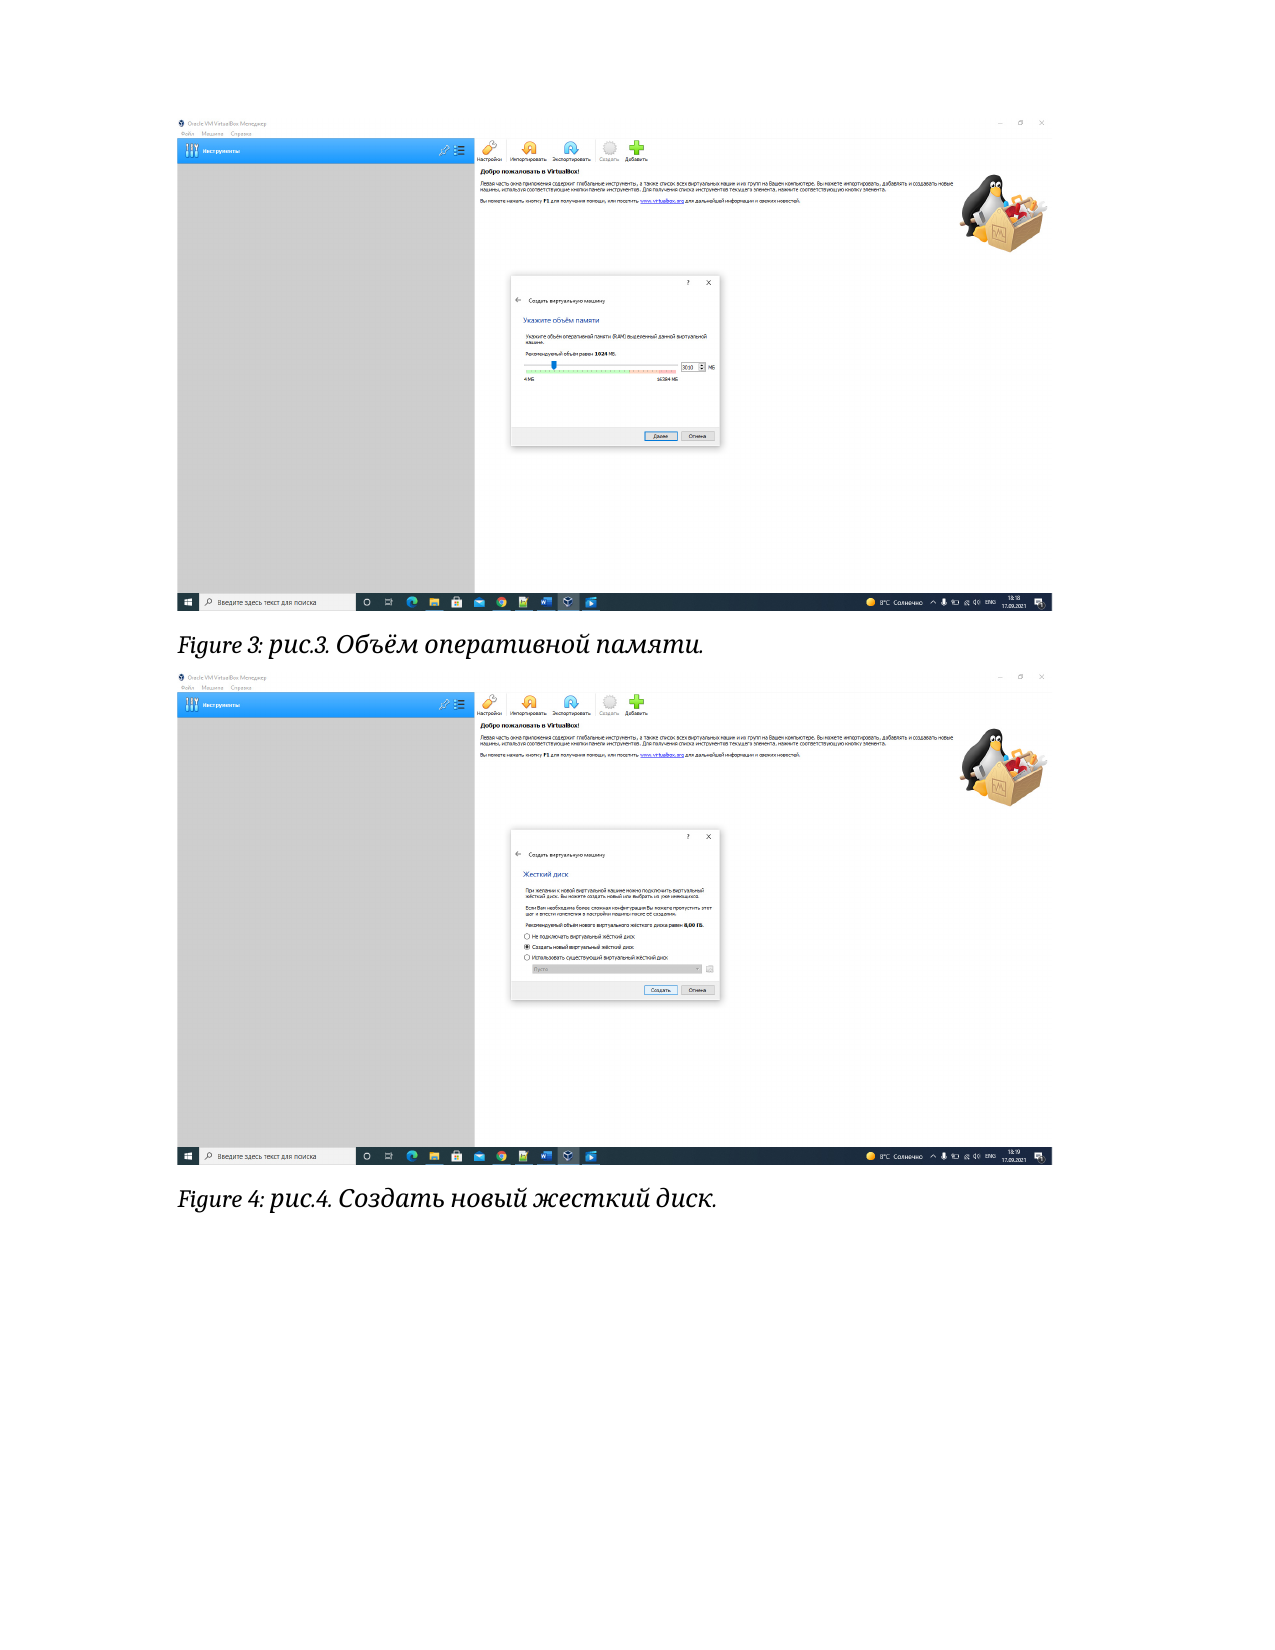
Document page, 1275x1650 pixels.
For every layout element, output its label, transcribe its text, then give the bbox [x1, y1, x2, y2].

picture [177, 118, 1053, 611]
text Figure 4: рис.4. Создать новый жесткий диск. [177, 1185, 1186, 1214]
text Figure 3: рис.3. Объём оперативной памяти. [177, 631, 1186, 660]
picture [177, 672, 1053, 1165]
